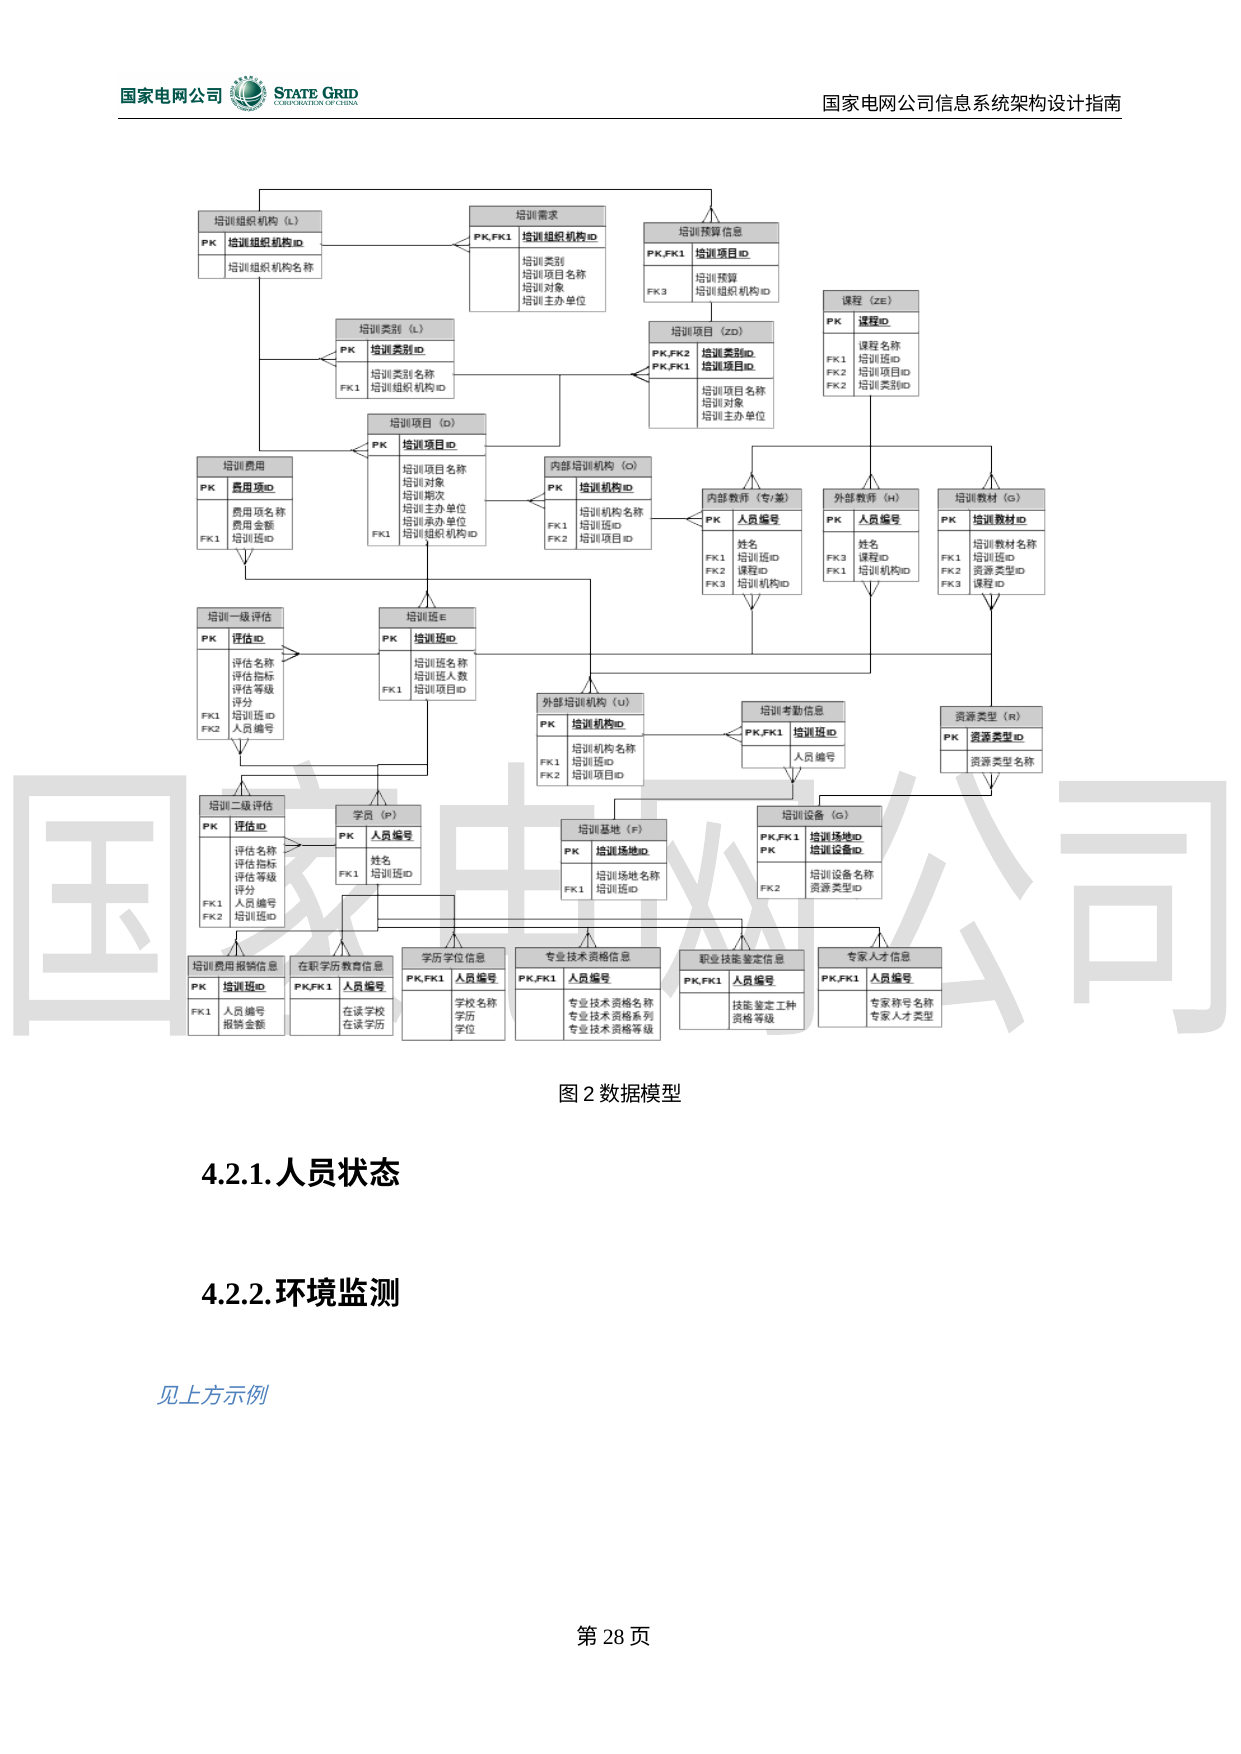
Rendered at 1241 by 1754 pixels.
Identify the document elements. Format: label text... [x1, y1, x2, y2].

text 见上方示例 [118, 1378, 1122, 1411]
picture [116, 72, 362, 115]
subtitle 环境监测 [201, 1258, 1122, 1323]
subtitle 人员状态 [201, 1138, 1122, 1203]
